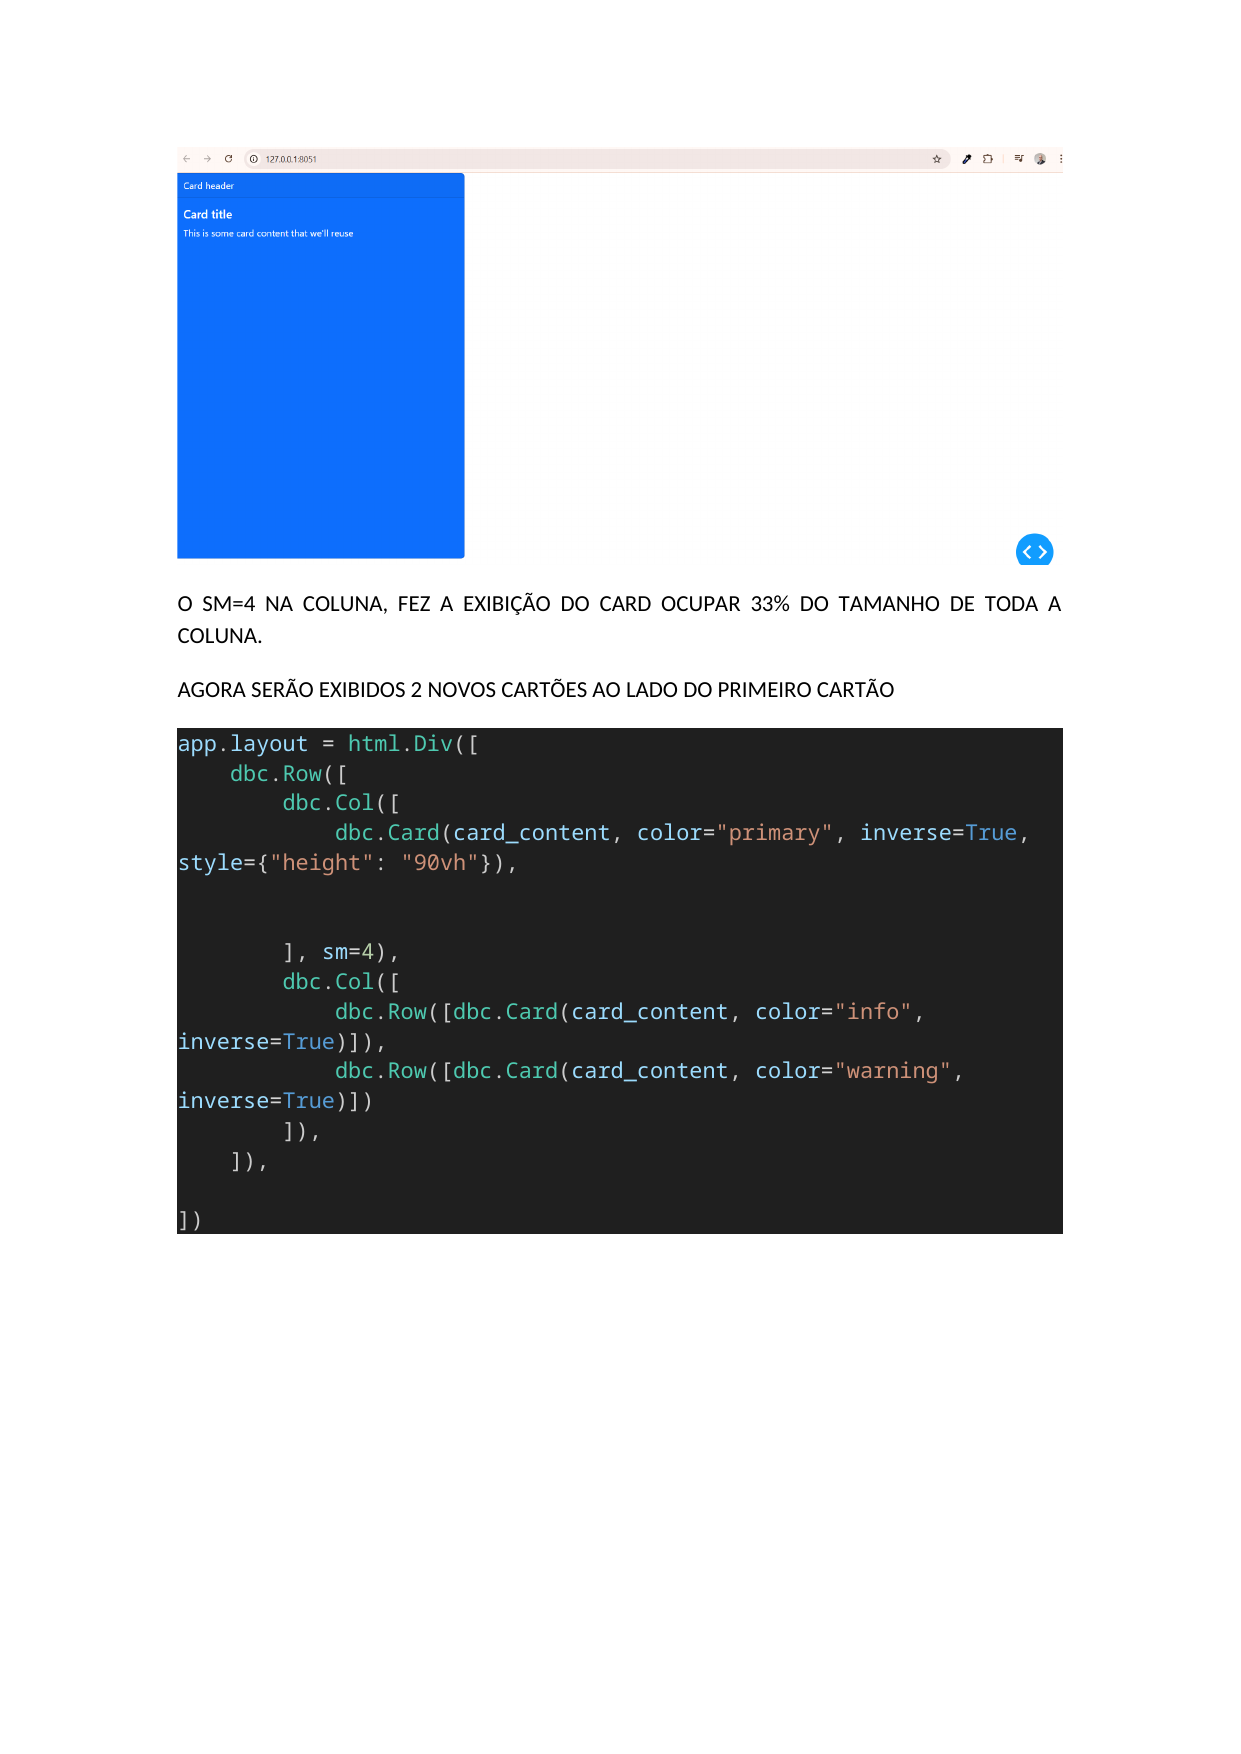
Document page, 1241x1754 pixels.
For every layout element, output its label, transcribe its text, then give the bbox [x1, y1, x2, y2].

text O SM=4 NA COLUNA, FEZ A EXIBIÇÃO DO CARD OCUPAR 33% DO TAMANHO DE TODA A COLUNA. [177, 589, 1063, 650]
text AGORA SERÃO EXIBIDOS 2 NOVOS CARTÕES AO LADO DO PRIMEIRO CARTÃO [177, 675, 1063, 703]
text ]), [177, 1115, 1063, 1145]
text app.layout = html.Div([ [177, 728, 1063, 757]
text ]) [177, 1204, 1063, 1234]
text dbc.Row([ [177, 757, 1063, 787]
text ], sm=4), [177, 936, 1063, 966]
text dbc.Col([ [177, 787, 1063, 817]
picture [177, 147, 1063, 565]
text ]), [177, 1145, 1063, 1174]
text dbc.Col([ [177, 966, 1063, 996]
text dbc.Row([dbc.Card(card_content, color="info", inverse=True)]), [177, 996, 1063, 1055]
text dbc.Row([dbc.Card(card_content, color="warning", inverse=True)]) [177, 1055, 1063, 1115]
text dbc.Card(card_content, color="primary", inverse=True, style={"height": "90vh"}), [177, 817, 1063, 877]
